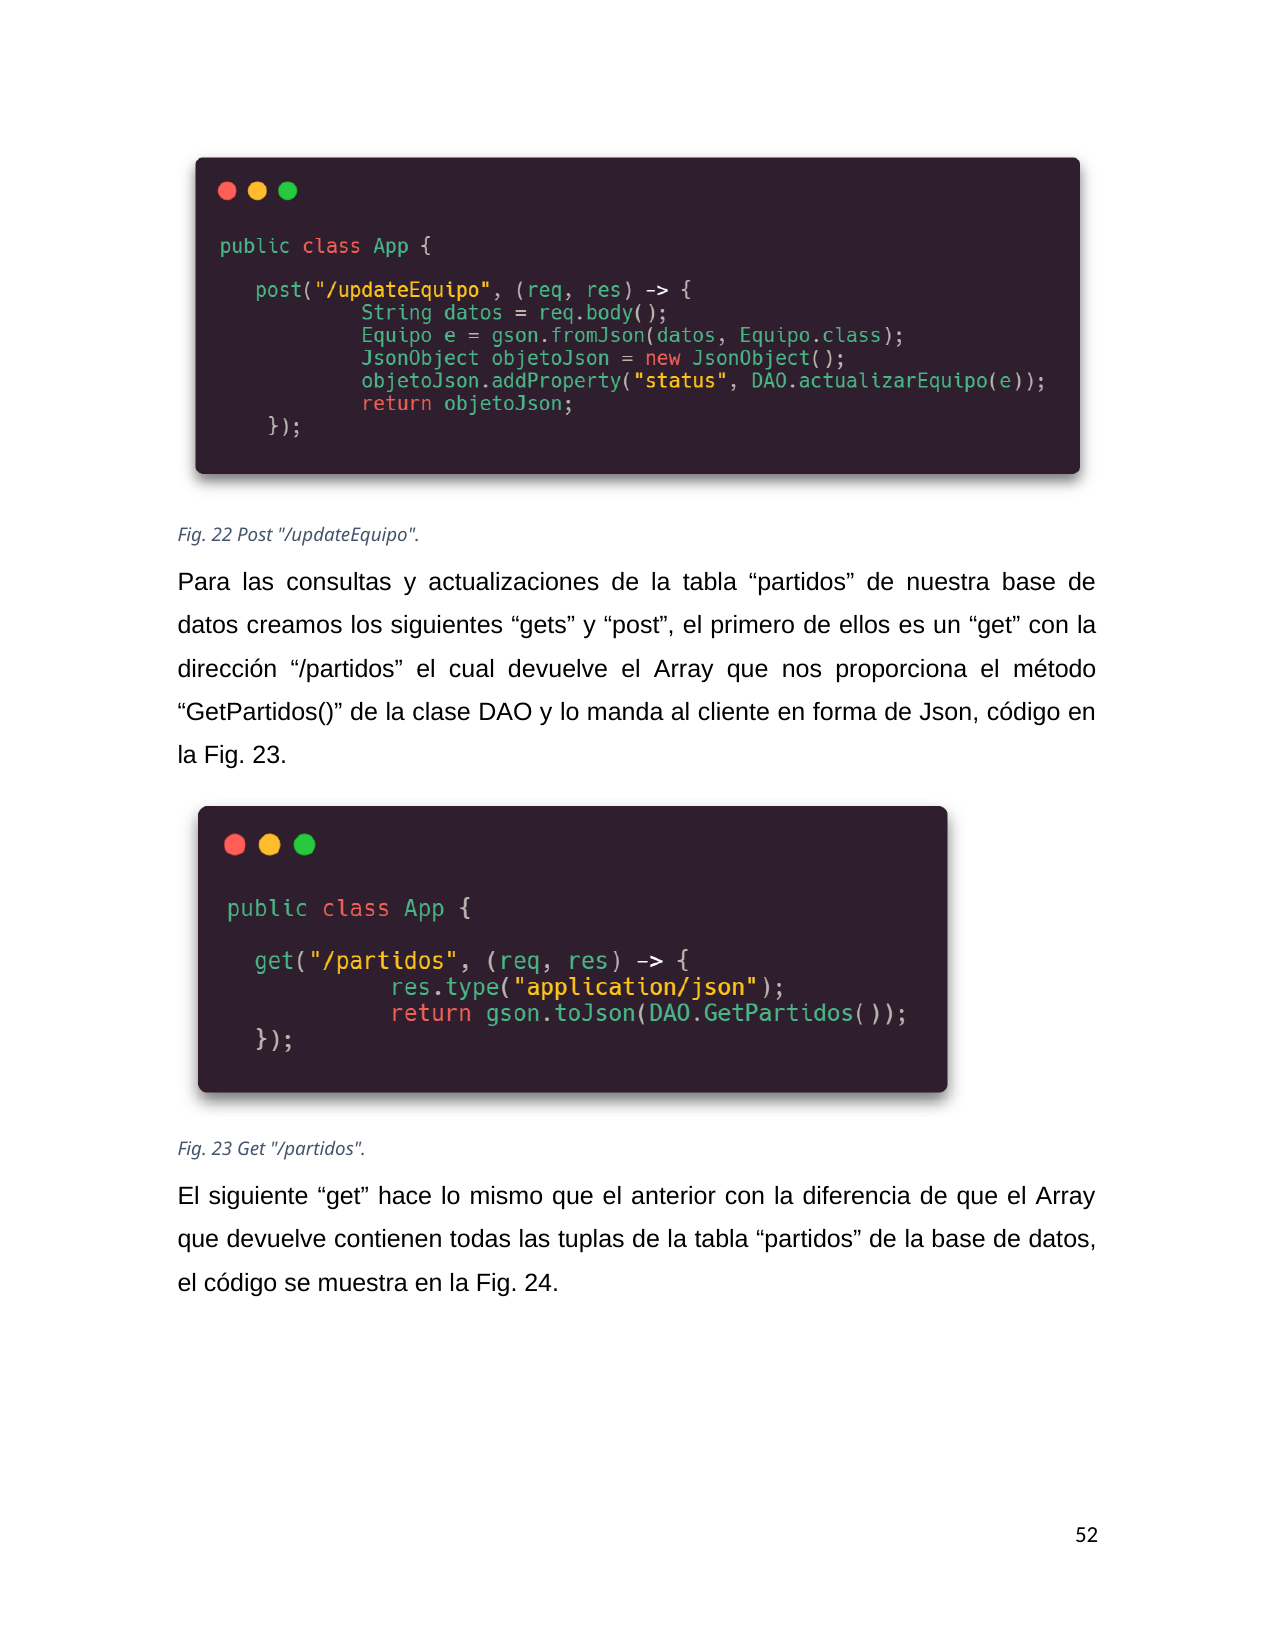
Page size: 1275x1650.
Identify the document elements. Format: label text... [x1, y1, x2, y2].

text Fig. 22 Post "/updateEquipo". [177, 521, 1098, 547]
picture [177, 147, 1098, 503]
picture [177, 799, 968, 1117]
text El siguiente “get” hace lo mismo que el anterior con la diferencia de que el Array que devuelve contienen todas las tuplas de la tabla “partidos” de la base de datos, el código se muestra en la Fig. 24. [177, 1181, 1098, 1296]
text Para las consultas y actualizaciones de la tabla “partidos” de nuestra base de datos creamos los siguientes “gets” y “post”, el primero de ellos es un “get” con la dirección “/partidos” el cual devuelve el Array que nos proporciona el método “GetPartidos()” de la clase DAO y lo manda al cliente en forma de Json, código en la Fig. 23. [177, 567, 1098, 769]
text Fig. 23 Get "/partidos". [177, 1135, 1098, 1161]
